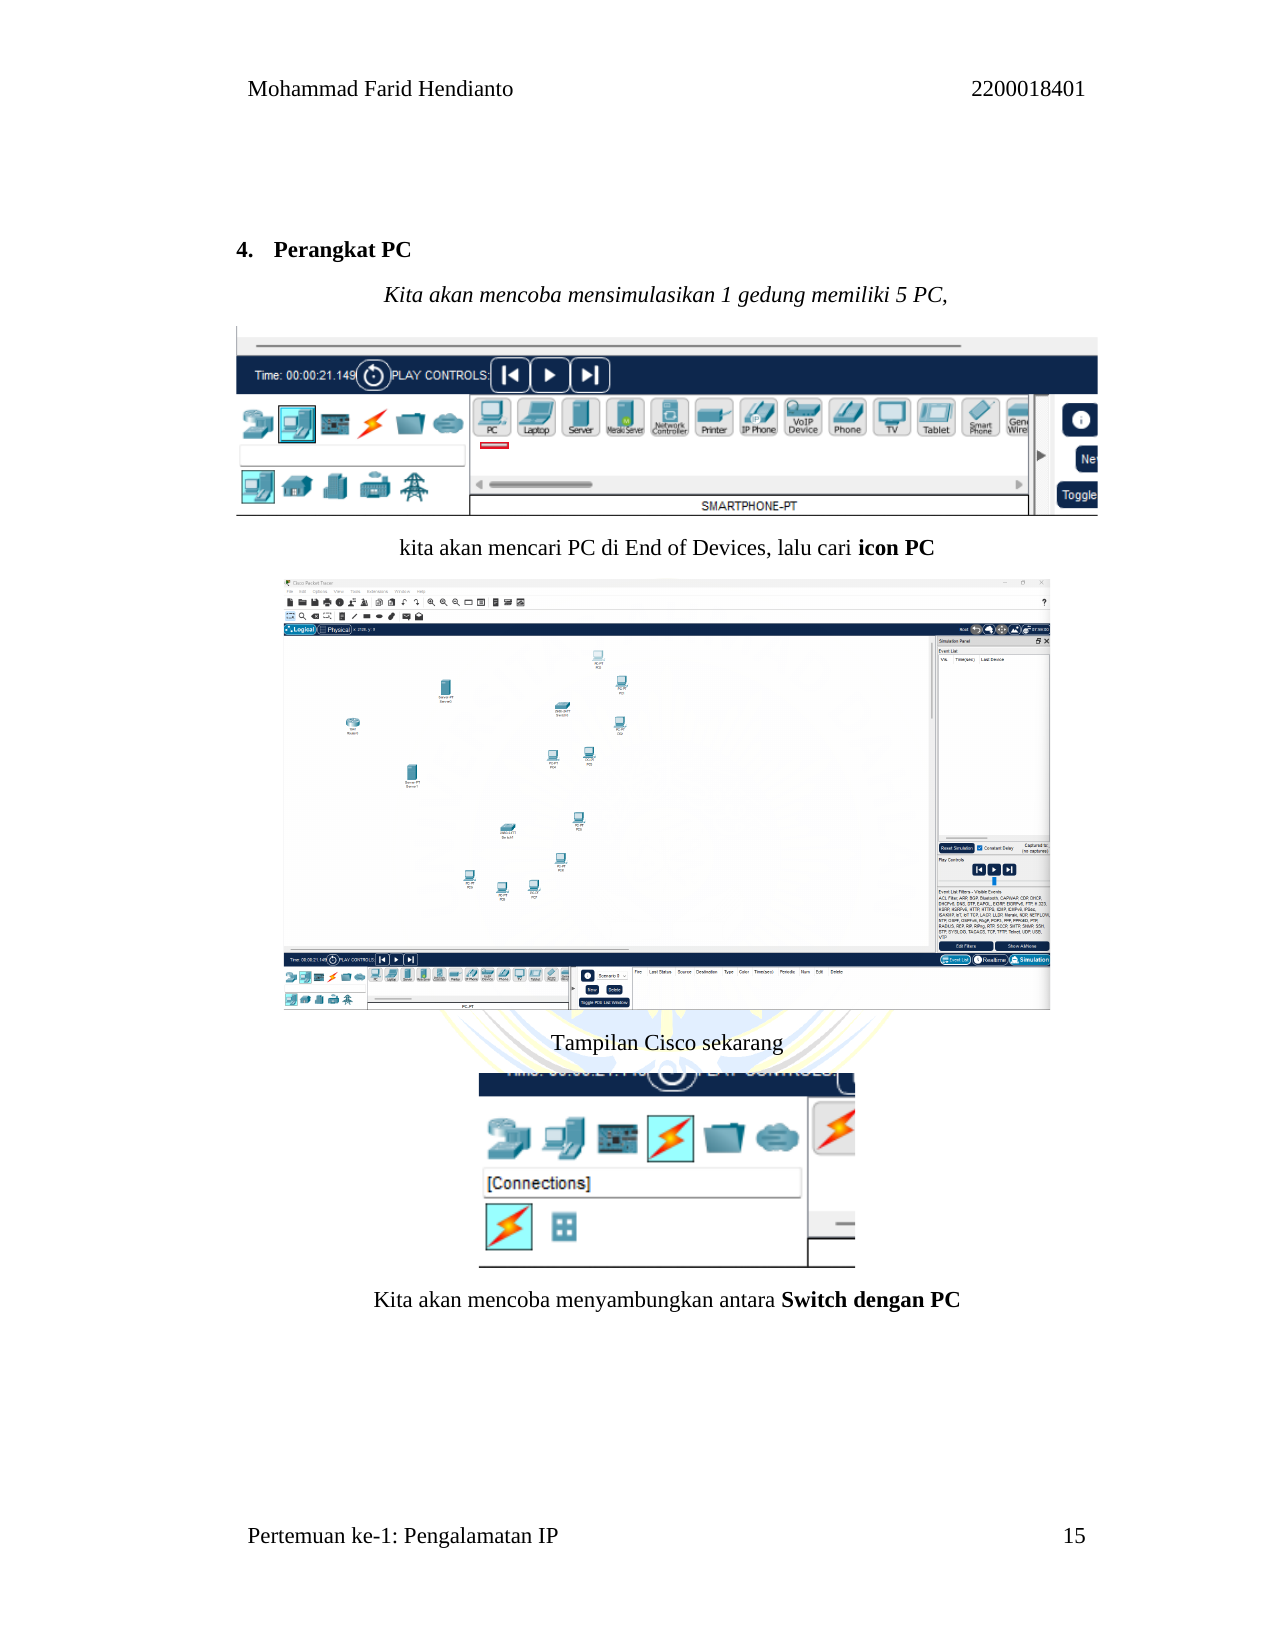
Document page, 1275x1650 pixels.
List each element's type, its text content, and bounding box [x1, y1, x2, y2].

picture [236, 326, 1098, 516]
text Kita akan mencoba menyambungkan antara Switch dengan PC [236, 1286, 1098, 1313]
list Perangkat PC [236, 236, 1098, 263]
text Kita akan mencoba mensimulasikan 1 gedung memiliki 5 PC, [236, 281, 1098, 308]
text Tampilan Cisco sekarang [236, 1029, 1098, 1055]
text kita akan mencari PC di End of Devices, lalu cari icon PC [236, 534, 1098, 560]
picture [478, 1073, 856, 1268]
picture [283, 579, 1051, 1010]
